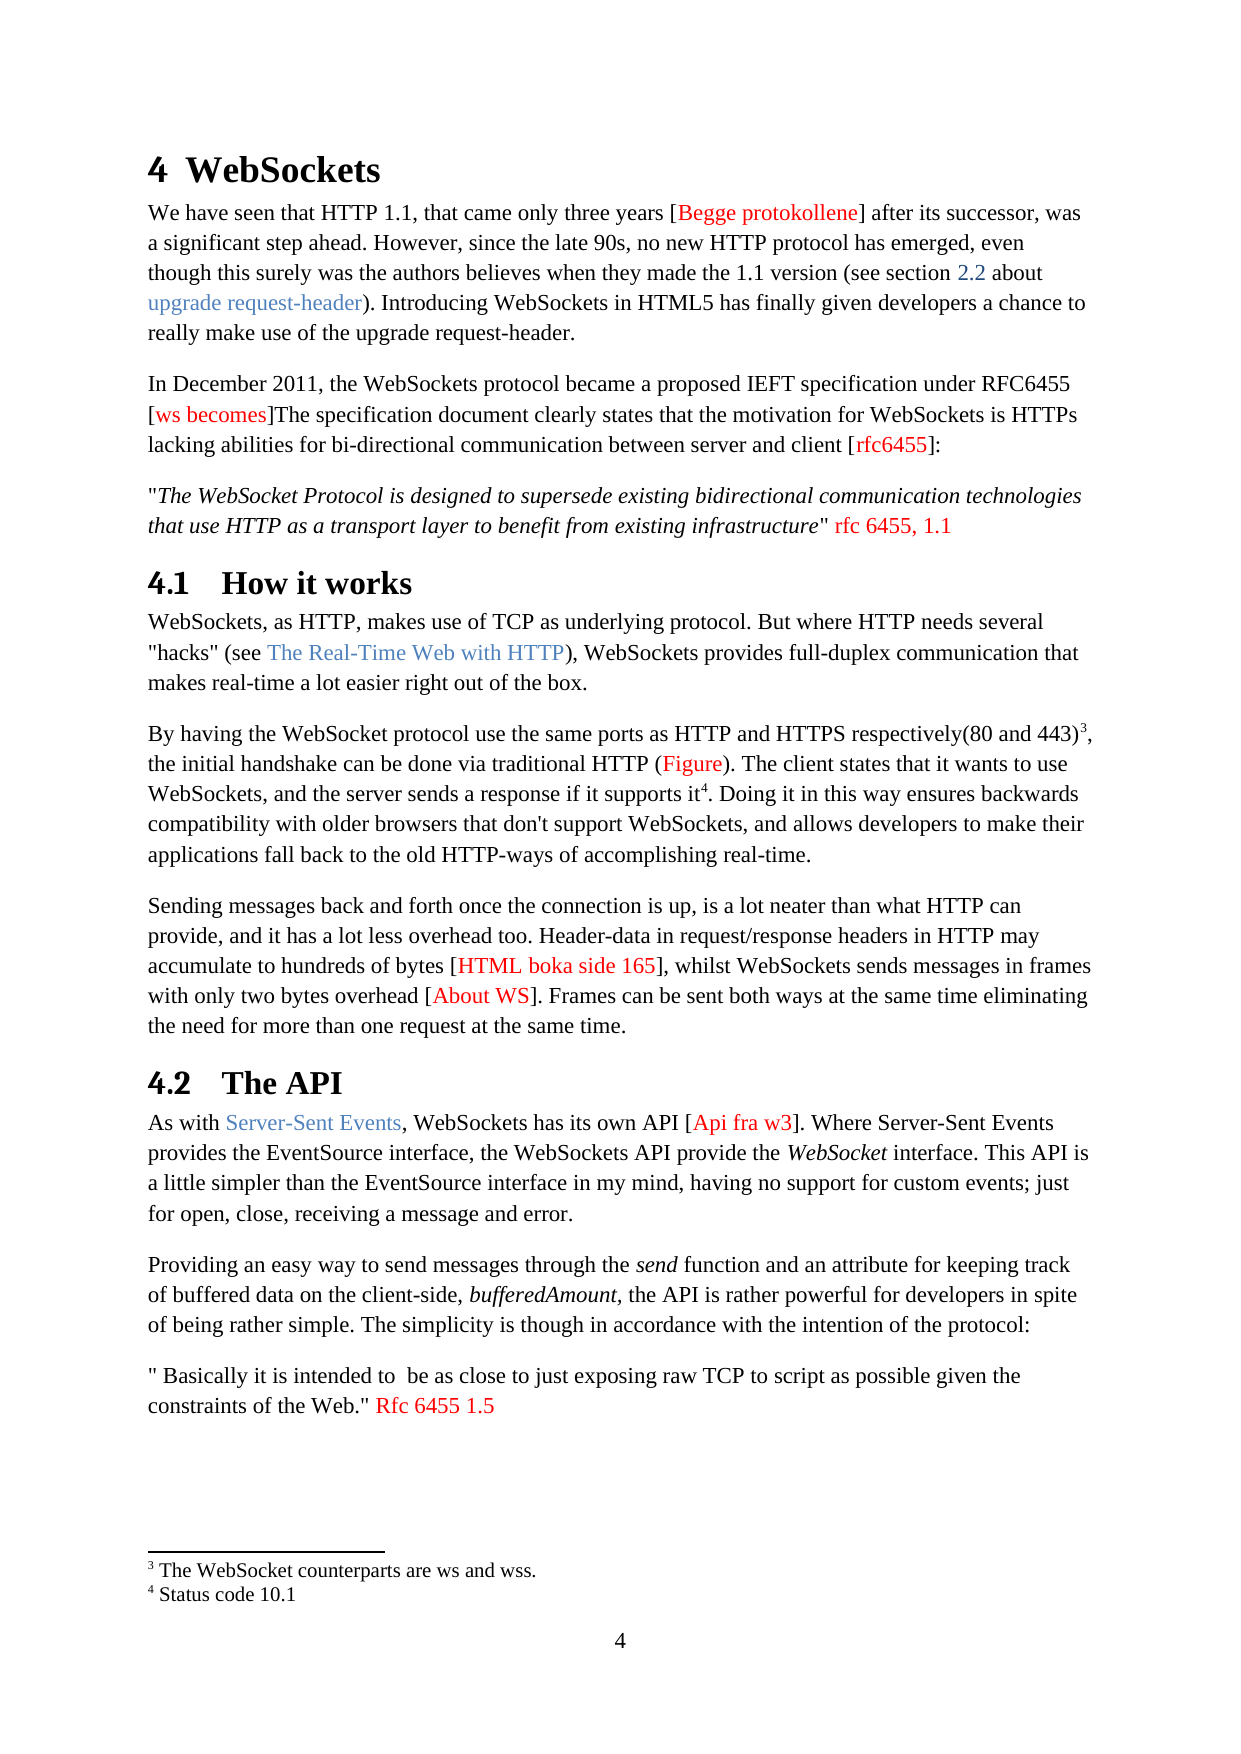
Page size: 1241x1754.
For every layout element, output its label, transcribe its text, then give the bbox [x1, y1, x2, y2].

text "The WebSocket Protocol is designed to supersede existing bidirectional communication technologies that use HTTP as a transport layer to benefit from existing infrastructure" rfc 6455, 1.1 [148, 482, 1093, 538]
text By having the WebSocket protocol use the same ports as HTTP and HTTPS respectively(80 and 443), the initial handshake can be done via traditional HTTP (Figure). The client states that it wants to use WebSockets, and the server sends a response if it supports it. Doing it in this way ensures backwards compatibility with older browsers that don't support WebSockets, and allows developers to make their applications fall back to the old HTTP-ways of accomplishing real-time. [148, 720, 1093, 867]
text " Basically it is intended to be as close to just exposing raw TCP to script as possible given the constraints of the Web." Rfc 6455 1.5 [148, 1362, 1093, 1419]
subtitle The API [148, 1064, 1093, 1103]
text In December 2011, the WebSockets protocol became a proposed IEFT specification under RFC6455 [ws becomes]The specification document clearly states that the motivation for WebSockets is HTTPs lacking abilities for bi-directional communication between server and client [rfc6455]: [148, 370, 1093, 457]
subtitle WebSockets [148, 148, 1093, 192]
text Sending messages back and forth once the connection is up, is a lot neater than what HTTP can provide, and it has a lot less overhead too. Header-data in request/response headers in HTTP may accumulate to hundreds of bytes [HTML boka side 165], whilst WebSockets sends messages in frames with only two bytes overhead [About WS]. Frames can be sent both ways at the same time eliminating the need for more than one request at the same time. [148, 892, 1093, 1039]
text Providing an easy way to send messages through the send function and an attribute for keeping track of buffered data on the client-side, bufferedAmount, the API is rather powerful for developers in spite of being rather simple. The simplicity is though in accordance with the intention of the protocol: [148, 1251, 1093, 1337]
subtitle How it works [148, 563, 1093, 603]
